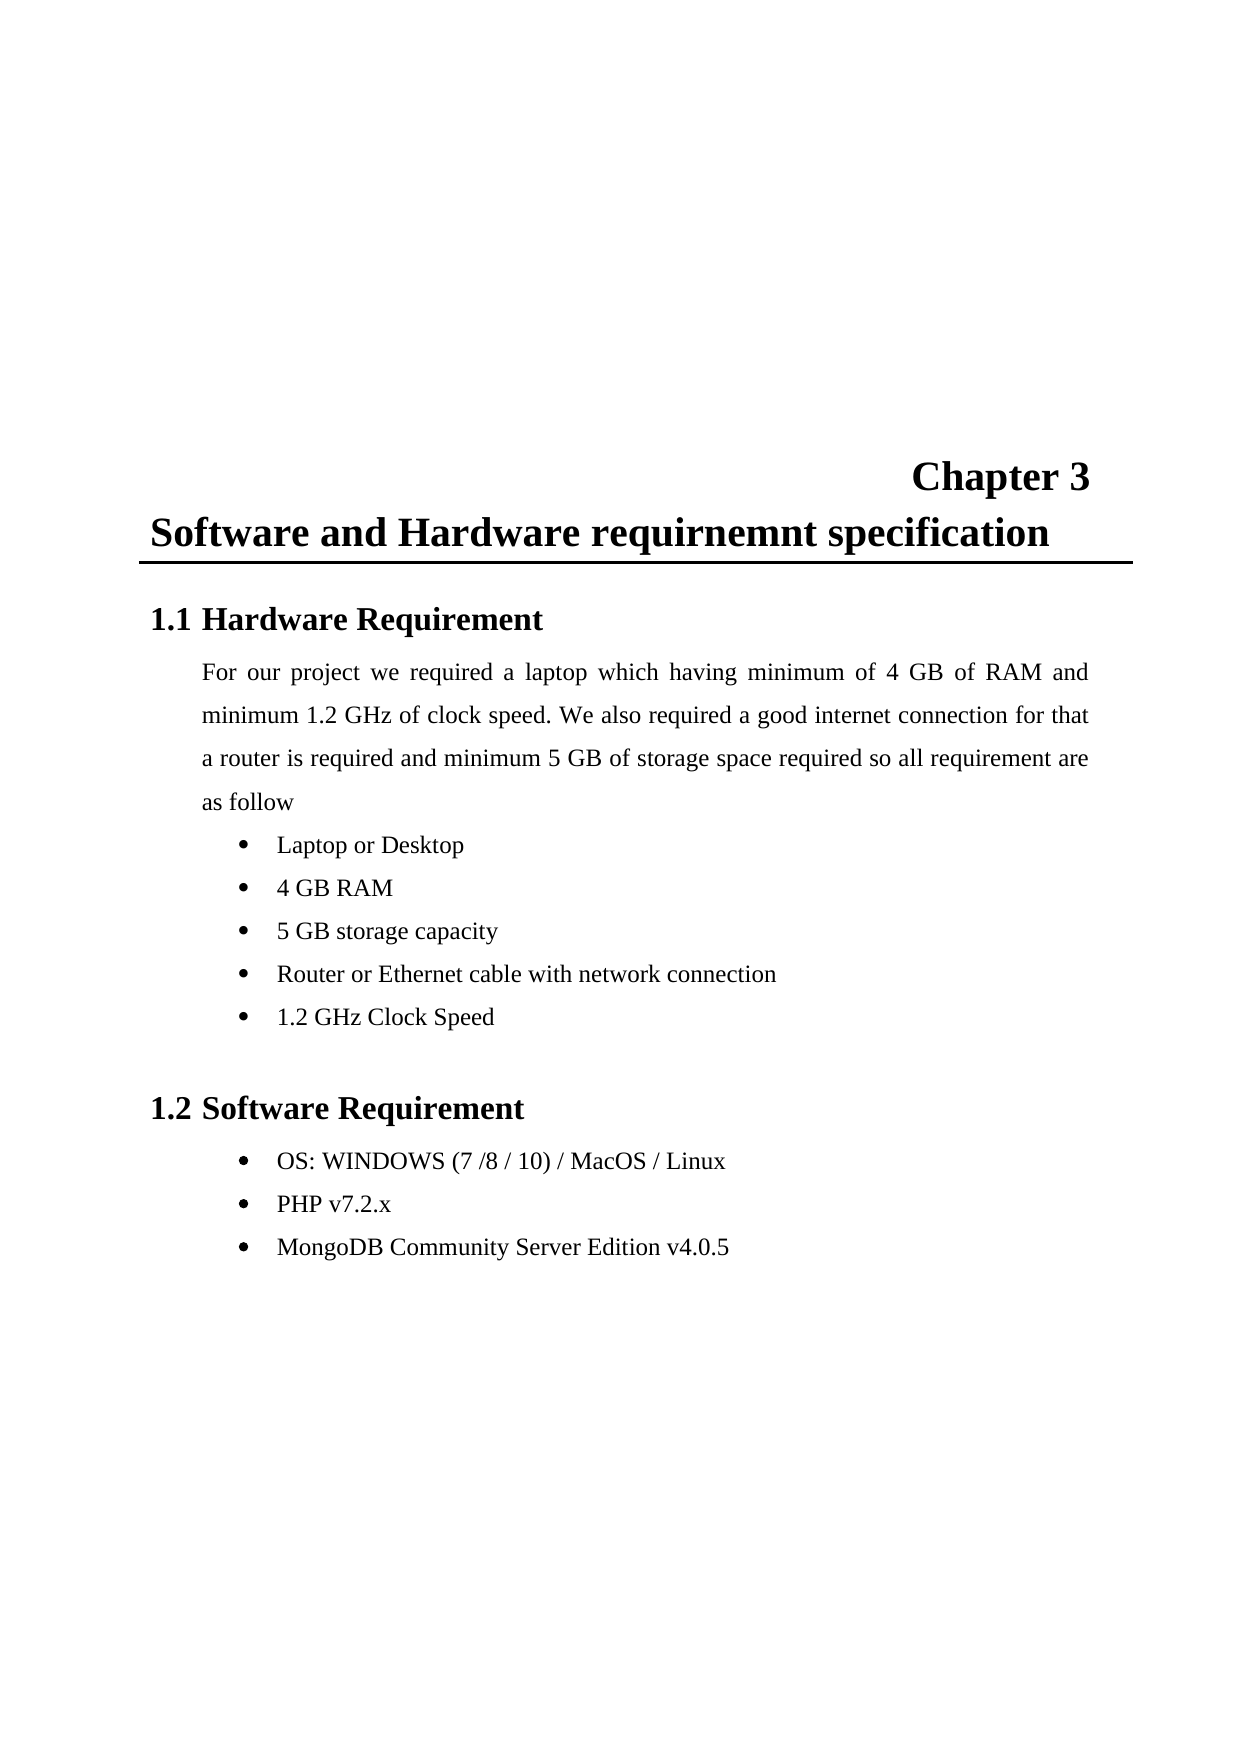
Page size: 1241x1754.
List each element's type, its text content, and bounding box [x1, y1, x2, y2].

list For our project we required a laptop which having minimum of 4 GB of RAM and minimum 1.2 GHz of clock speed. We also required a good internet connection for that a router is required and minimum 5 GB of storage space required so all requirement are as follow [202, 657, 1090, 815]
list Hardware Requirement [150, 600, 1090, 638]
list PHP v7.2.x [239, 1189, 1090, 1218]
list Router or Ethernet cable with network connection [239, 959, 1090, 988]
list 5 GB storage capacity [239, 916, 1090, 945]
list OS: WINDOWS (7 /8 / 10) / MacOS / Linux [239, 1146, 1090, 1175]
text Software and Hardware requirnemnt specification [150, 507, 1090, 555]
list Laptop or Desktop [239, 830, 1090, 858]
list Software Requirement [150, 1088, 1090, 1127]
text Chapter 3 [150, 452, 1090, 500]
list 1.2 GHz Clock Speed [239, 1002, 1090, 1031]
list MongoDB Community Server Edition v4.0.5 [239, 1232, 1090, 1261]
list 4 GB RAM [239, 873, 1090, 902]
